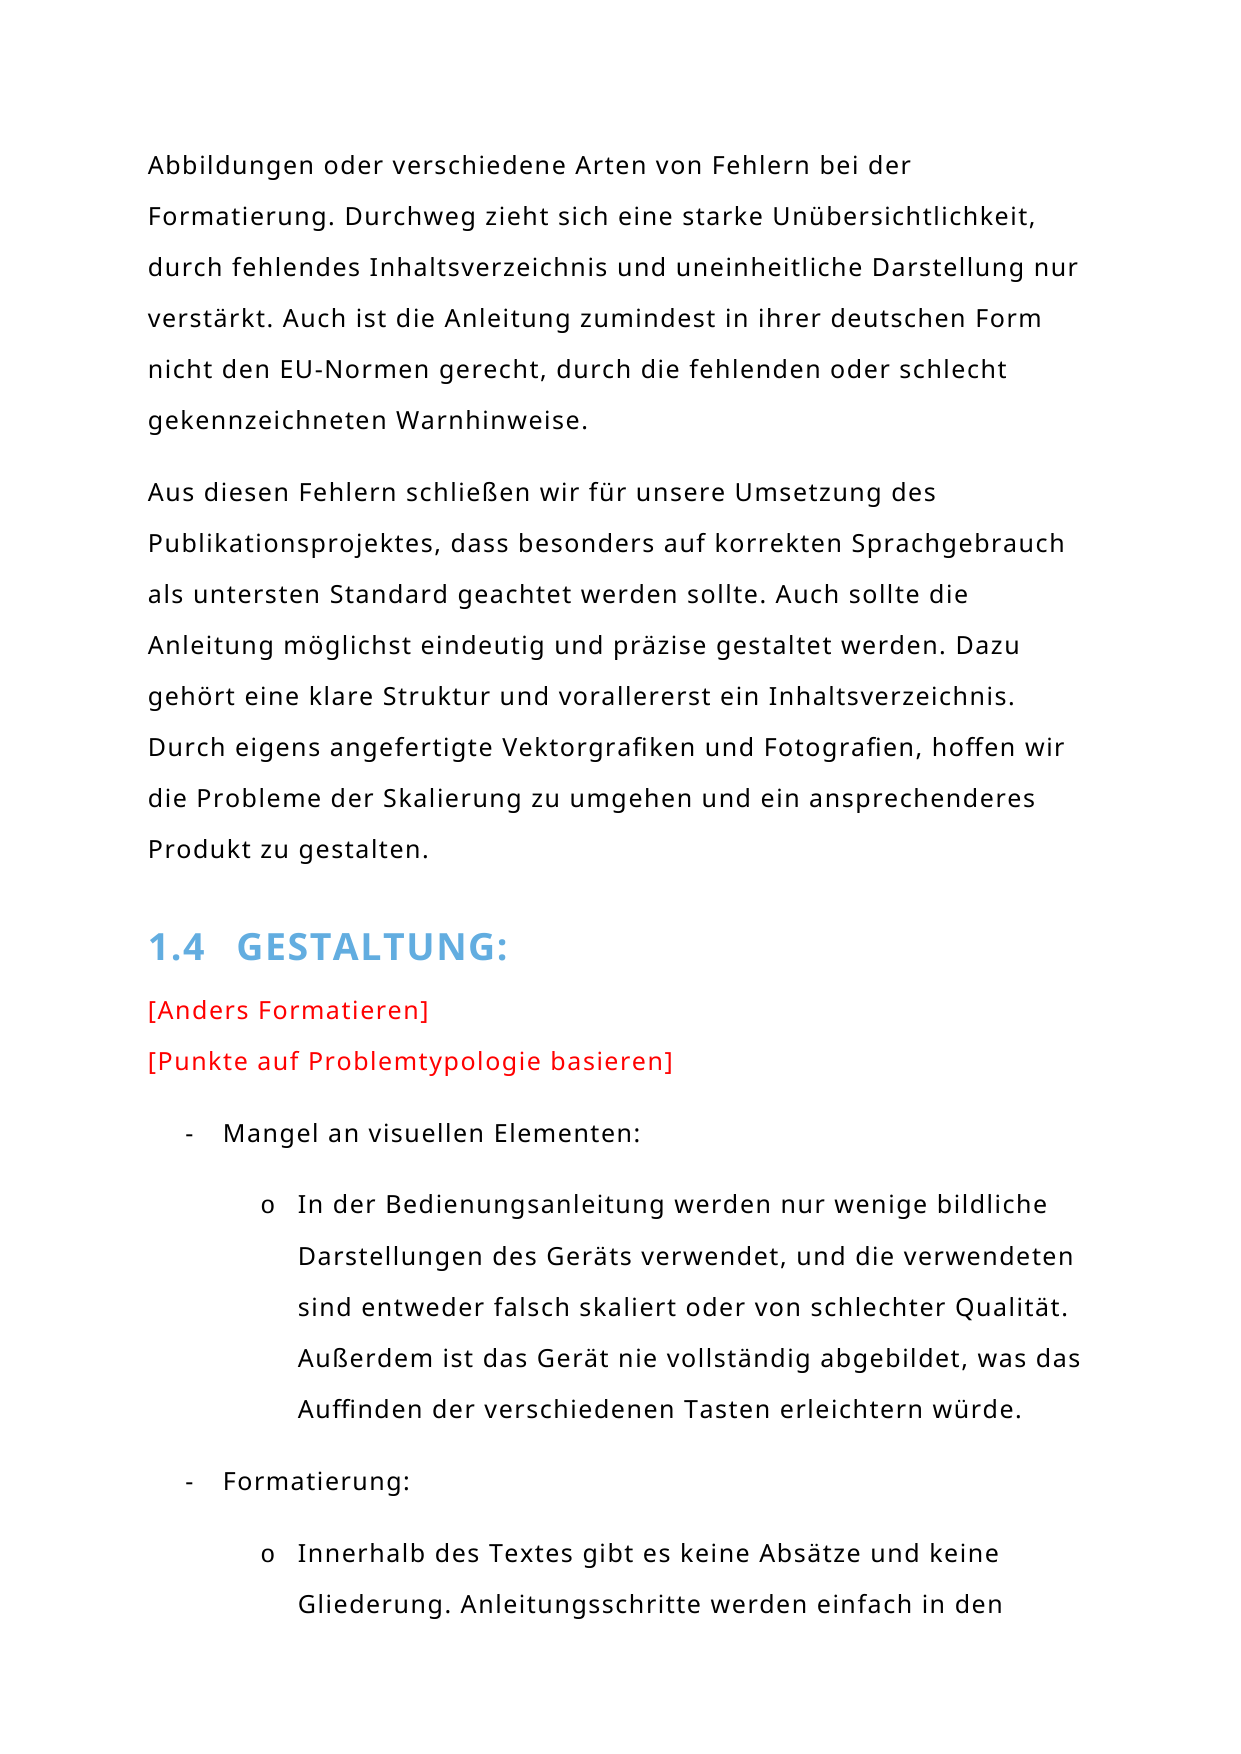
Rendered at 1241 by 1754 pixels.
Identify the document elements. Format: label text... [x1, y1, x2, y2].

text Aus diesen Fehlern schließen wir für unsere Umsetzung des Publikationsprojektes, dass besonders auf korrekten Sprachgebrauch als untersten Standard geachtet werden sollte. Auch sollte die Anleitung möglichst eindeutig und präzise gestaltet werden. Dazu gehört eine klare Struktur und vorallererst ein Inhaltsverzeichnis. Durch eigens angefertigte Vektorgrafiken und Fotografien, hoffen wir die Probleme der Skalierung zu umgehen und ein ansprechenderes Produkt zu gestalten. [148, 475, 1093, 866]
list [260, 1535, 1093, 1621]
list Formatierung: [185, 1463, 1093, 1497]
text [148, 148, 1093, 437]
text [Anders Formatieren] [Punkte auf Problemtypologie basieren] [148, 992, 1093, 1077]
text Gestaltung: [148, 921, 1093, 972]
list In der Bedienungsanleitung werden nur wenige bildliche Darstellungen des Geräts verwendet, und die verwendeten sind entweder falsch skaliert oder von schlechter Qualität. Außerdem ist das Gerät nie vollständig abgebildet, was das Auffinden der verschiedenen Tasten erleichtern würde. [260, 1187, 1093, 1426]
list Mangel an visuellen Elementen: [185, 1115, 1093, 1149]
